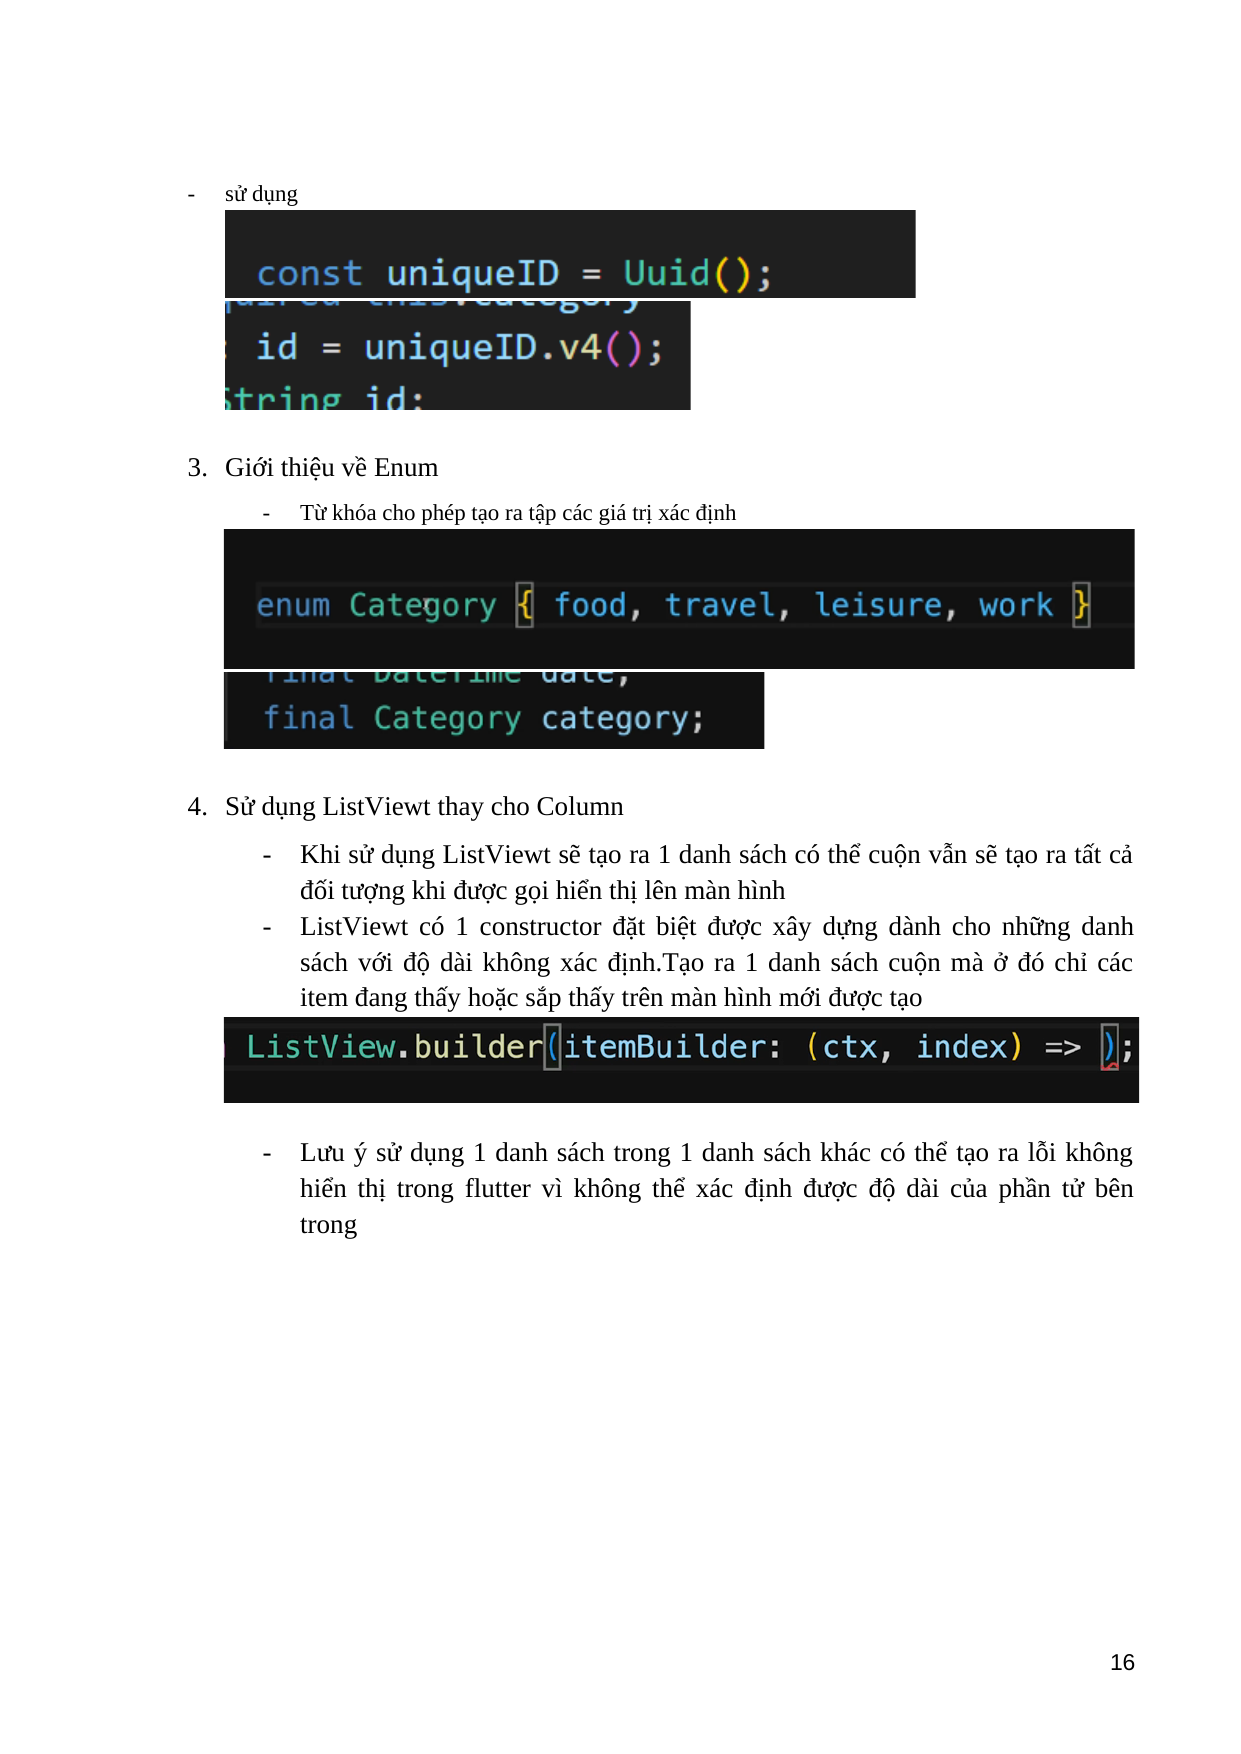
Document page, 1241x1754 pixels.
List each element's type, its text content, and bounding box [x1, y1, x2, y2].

list sử dụng [187, 180, 1135, 207]
picture [223, 672, 765, 749]
picture [223, 529, 1135, 669]
subtitle Sử dụng ListViewt thay cho Column [187, 790, 1135, 821]
list Từ khóa cho phép tạo ra tập các giá trị xác định [262, 499, 1135, 526]
list Khi sử dụng ListViewt sẽ tạo ra 1 danh sách có thể cuộn vẫn sẽ tạo ra tất cả đối tượng khi được gọi hiển thị lên màn hình [262, 838, 1135, 905]
picture [225, 301, 691, 410]
picture [225, 210, 916, 298]
list Lưu ý sử dụng 1 danh sách trong 1 danh sách khác có thể tạo ra lỗi không hiển thị trong flutter vì không thể xác định được độ dài của phần tử bên trong [262, 1136, 1135, 1239]
picture [223, 1017, 1140, 1103]
subtitle Giới thiệu về Enum [187, 451, 1135, 482]
list ListViewt có 1 constructor đặt biệt được xây dựng dành cho những danh sách với độ dài không xác định.Tạo ra 1 danh sách cuộn mà ở đó chỉ các item đang thấy hoặc sắp thấy trên màn hình mới được tạo [262, 910, 1135, 1012]
